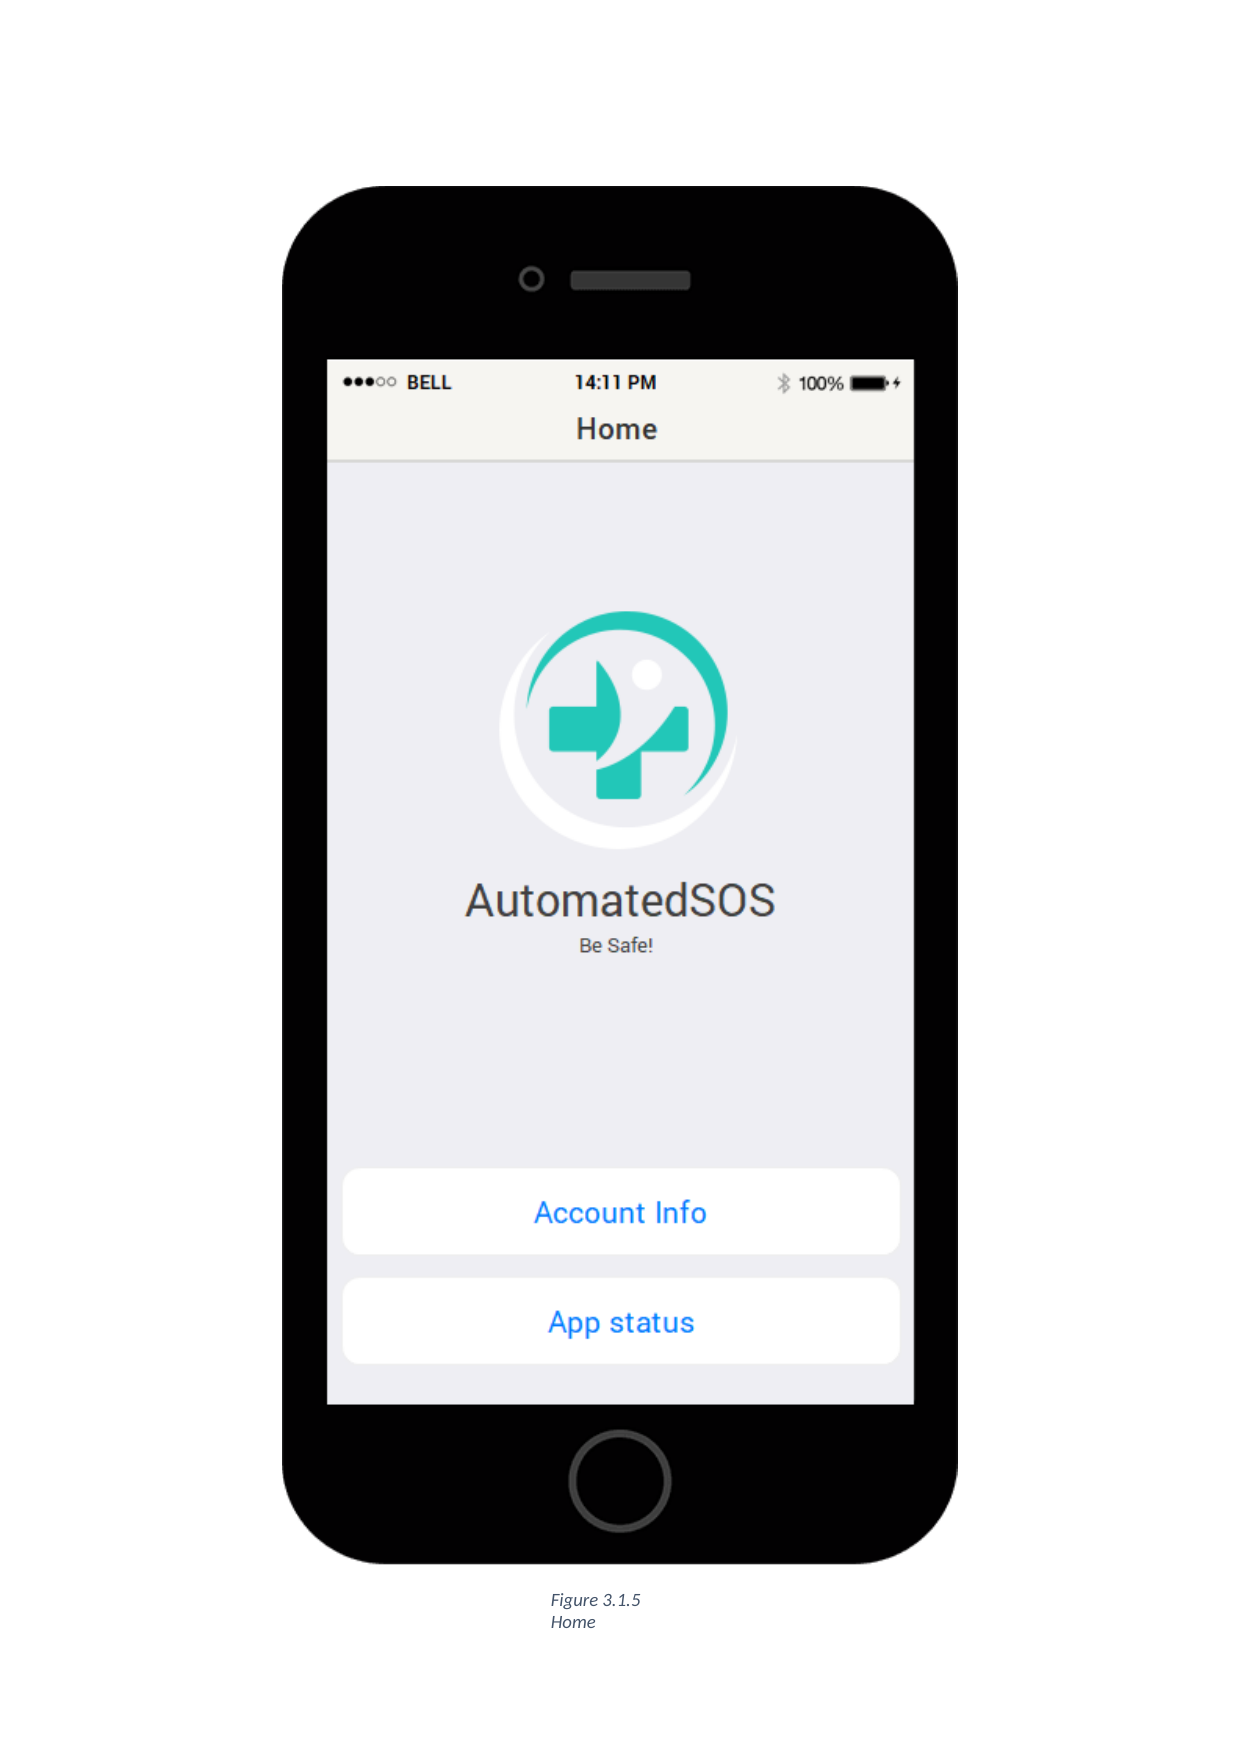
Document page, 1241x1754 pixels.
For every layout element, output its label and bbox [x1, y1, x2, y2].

picture [282, 186, 958, 1566]
